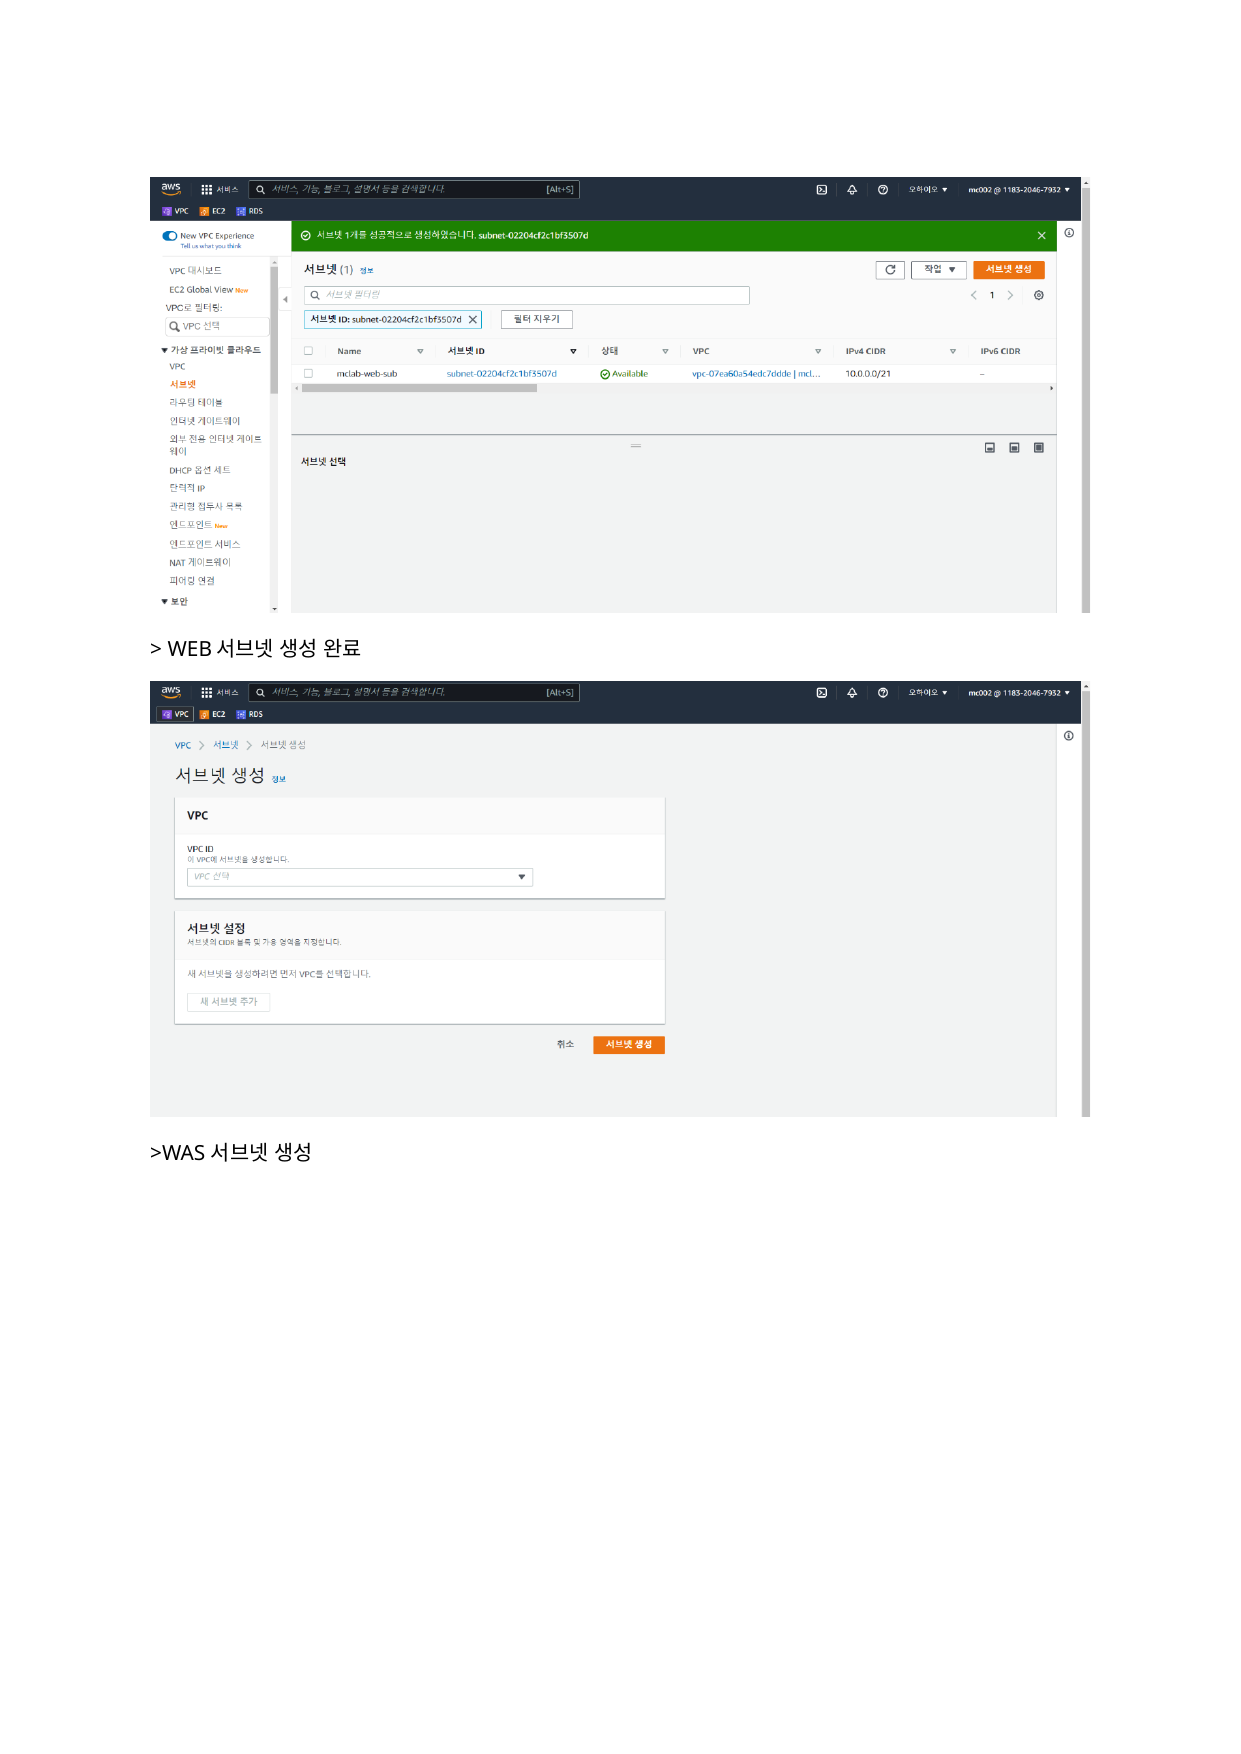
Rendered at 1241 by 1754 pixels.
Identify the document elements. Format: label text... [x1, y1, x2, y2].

text > WEB서브넷 생성 완료 [150, 632, 1090, 662]
picture [150, 177, 1091, 613]
text >WAS 서브넷 생성 [150, 1136, 1090, 1166]
picture [150, 681, 1091, 1117]
